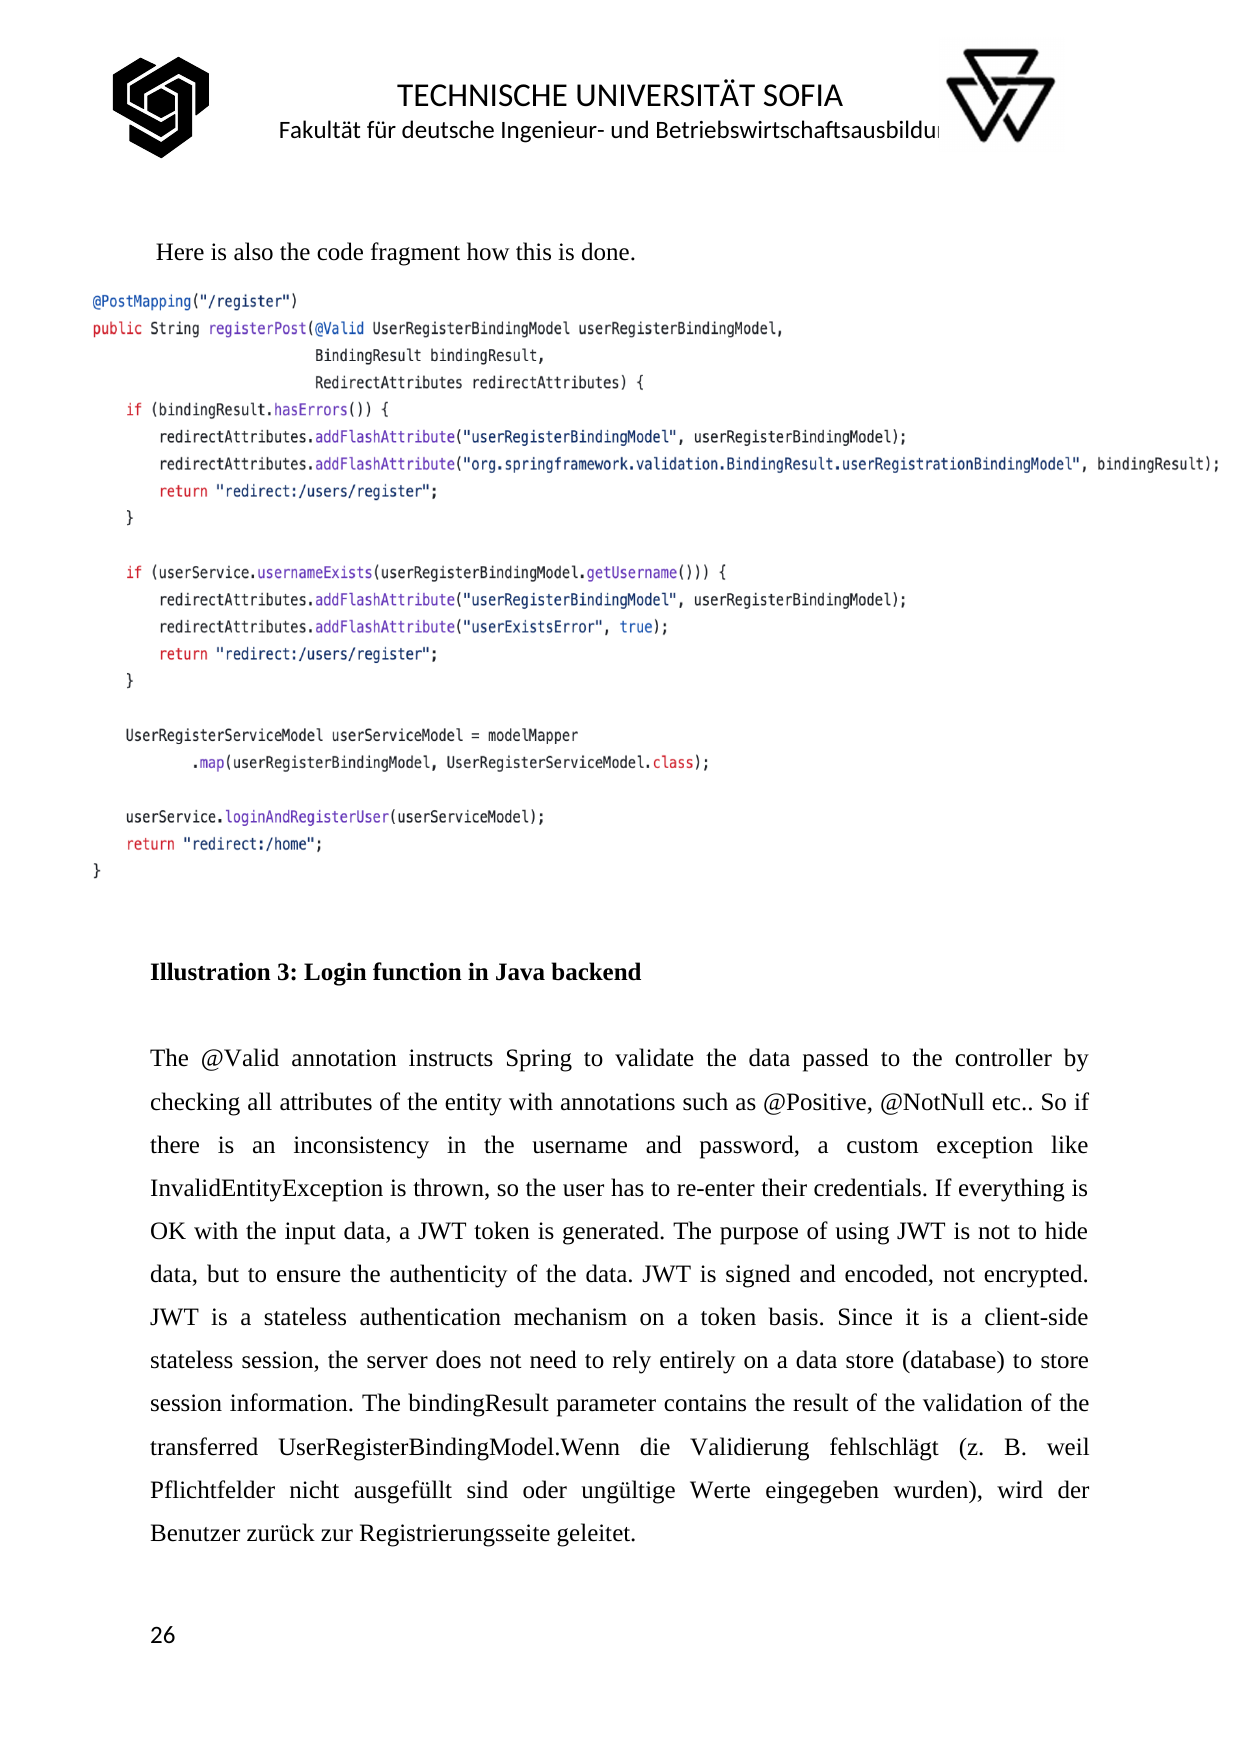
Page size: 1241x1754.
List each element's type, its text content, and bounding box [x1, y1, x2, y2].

text Here is also the code fragment how this is done. [150, 237, 1090, 265]
picture [72, 282, 1240, 898]
text The @Valid annotation instructs Spring to validate the data passed to the controller by checking all attributes of the entity with annotations such as @Positive, @NotNull etc.. So if there is an inconsistency in the username and password, a custom exception like InvalidEntityException is thrown, so the user has to re-enter their credentials. If everything is OK with the input data, a JWT token is generated. The purpose of using JWT is not to hide data, but to ensure the authenticity of the data. JWT is signed and encoded, not encrypted. JWT is a stateless authentication mechanism on a token basis. Since it is a client-side stateless session, the server does not need to rely entirely on a data store (database) to store session information. The bindingResult parameter contains the result of the validation of the transferred UserRegisterBindingModel.Wenn die Validierung fehlschlägt (z. B. weil Pflichtfelder nicht ausgefüllt sind oder ungültige Werte eingegeben wurden), wird der Benutzer zurück zur Registrierungsseite geleitet. [150, 1043, 1090, 1547]
text Illustration 3: Login function in Java backend [150, 957, 1090, 986]
picture [937, 37, 1065, 150]
